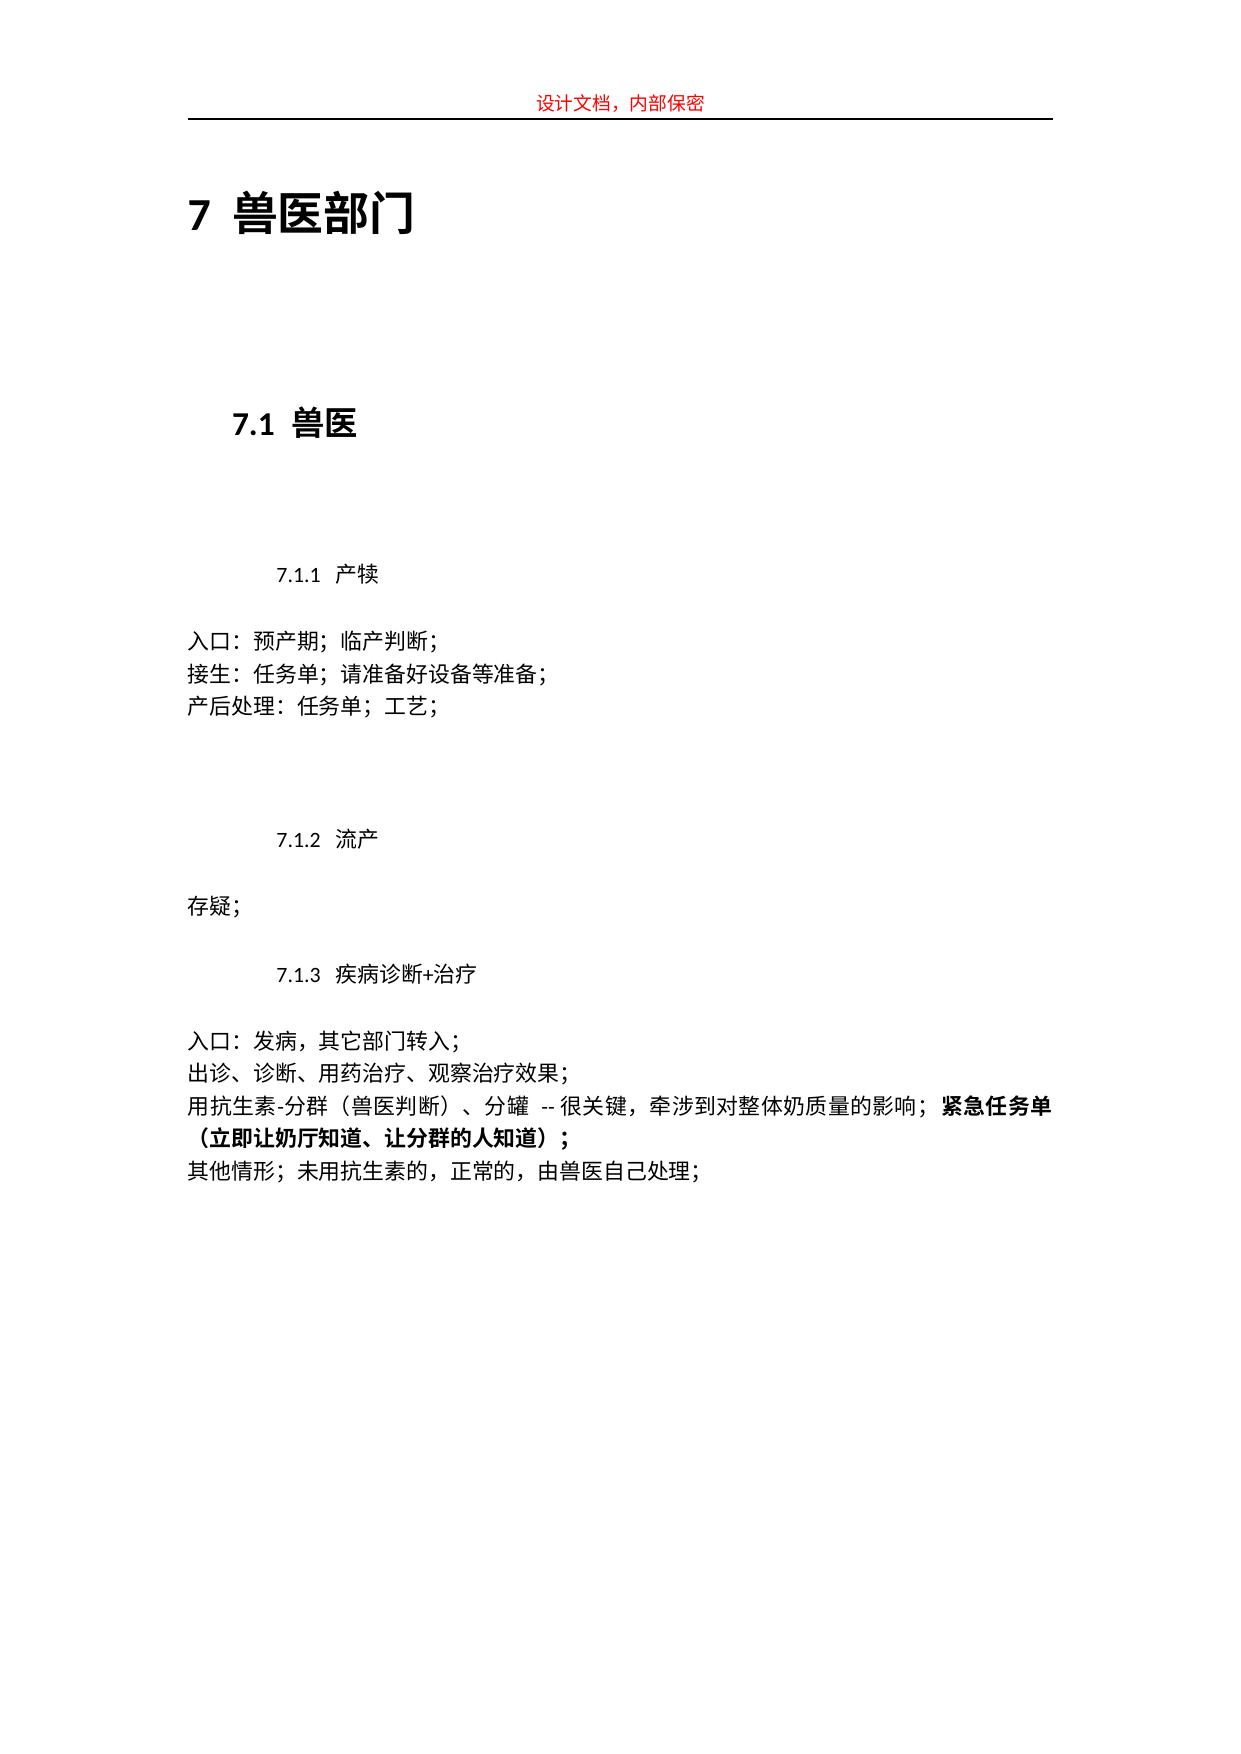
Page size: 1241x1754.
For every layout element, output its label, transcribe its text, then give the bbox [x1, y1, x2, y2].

text 用抗生素-分群（兽医判断）、分罐 -- 很关键，牵涉到对整体奶质量的影响；紧急任务单（立即让奶厅知道、让分群的人知道）； [187, 1088, 1053, 1153]
subtitle 兽医部门 [187, 162, 1053, 259]
subtitle 疾病诊断+治疗 [276, 956, 1053, 989]
text 入口：发病，其它部门转入； [187, 1023, 1053, 1056]
subtitle 产犊 [276, 557, 1053, 589]
text 接生：任务单；请准备好设备等准备； [187, 656, 1053, 689]
text 产后处理：任务单；工艺； [187, 689, 1053, 721]
subtitle 兽医 [232, 388, 1053, 453]
text 其他情形；未用抗生素的，正常的，由兽医自己处理； [187, 1153, 1053, 1186]
text 出诊、诊断、用药治疗、观察治疗效果； [187, 1056, 1053, 1088]
text 入口：预产期；临产判断； [187, 624, 1053, 656]
text 存疑； [187, 888, 1053, 921]
subtitle 流产 [276, 822, 1053, 854]
